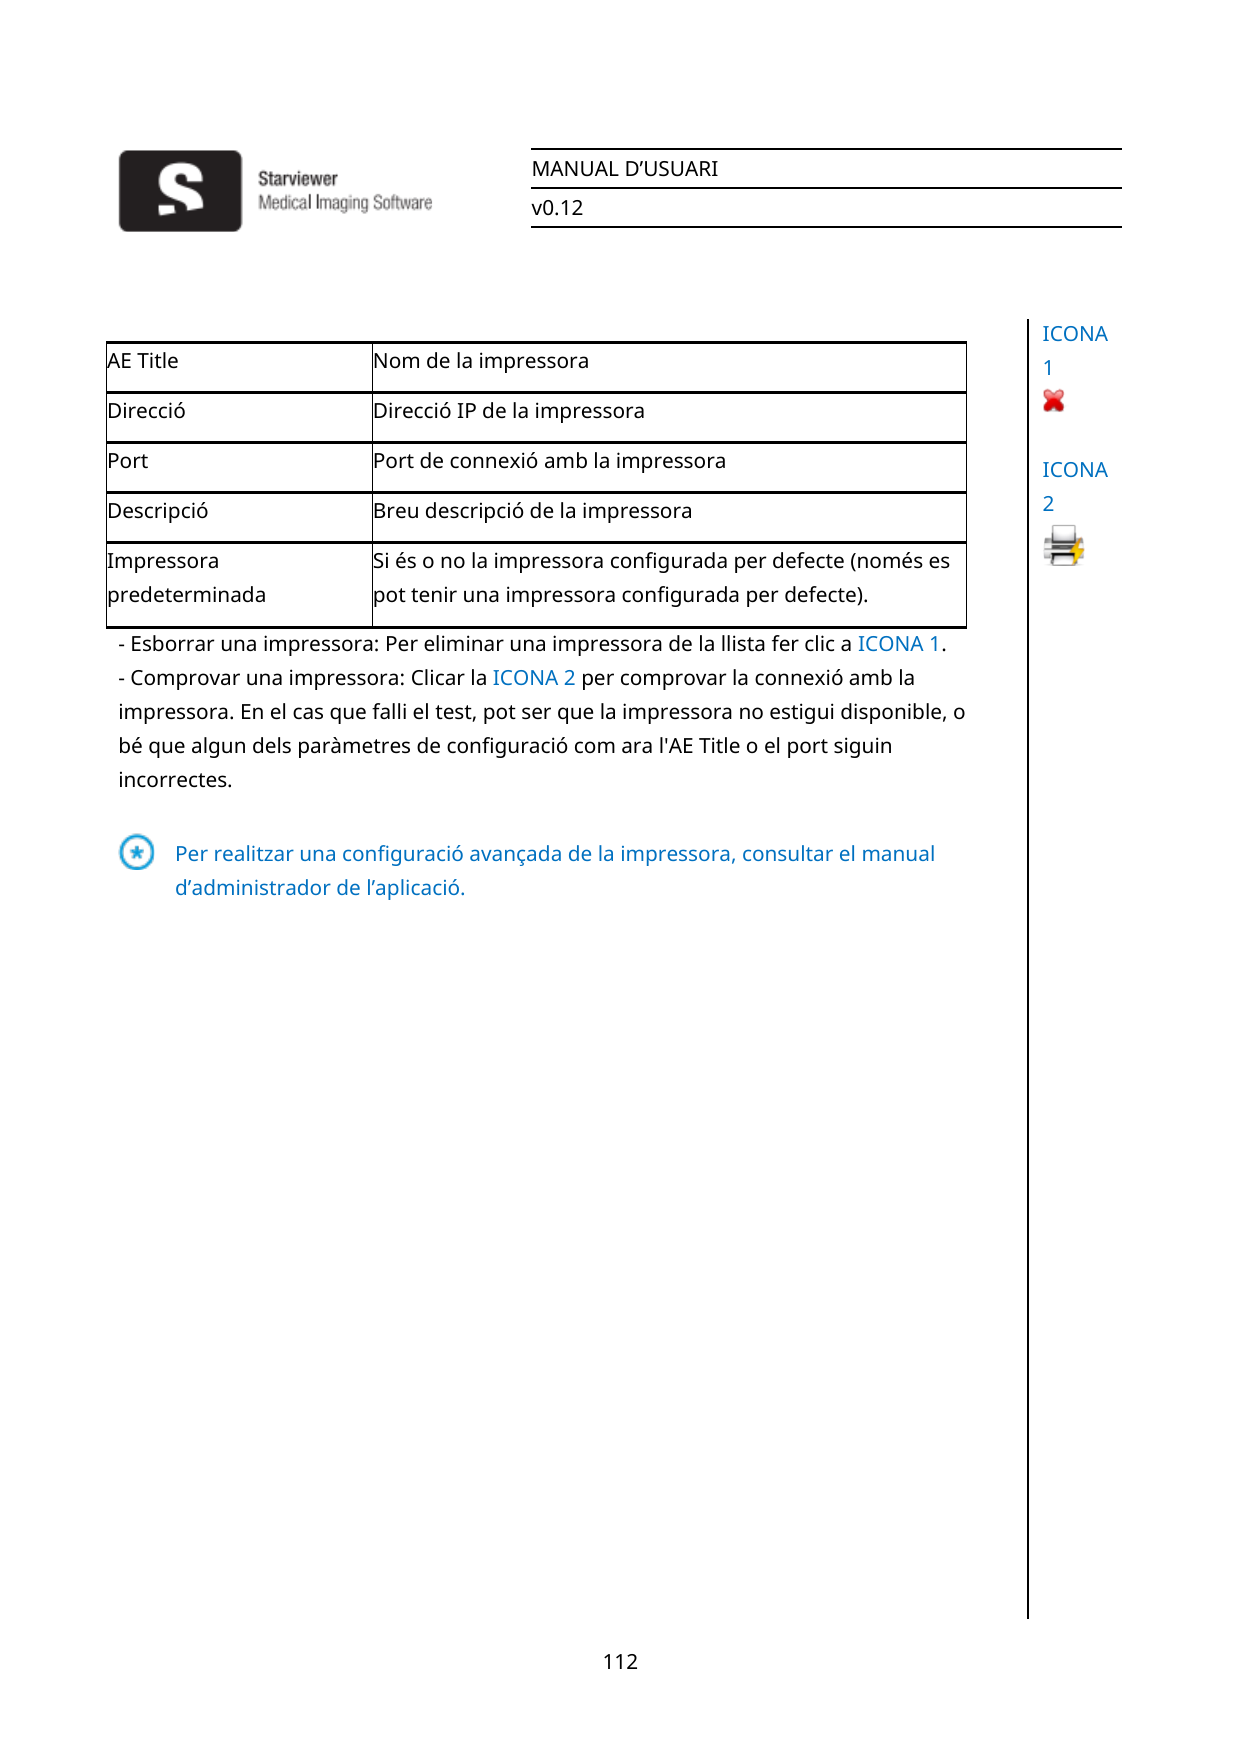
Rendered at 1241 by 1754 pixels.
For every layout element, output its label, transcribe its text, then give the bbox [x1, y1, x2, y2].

table_cell Breu descripció de la impressora [373, 494, 966, 541]
picture [1042, 523, 1085, 566]
text - Comprovar una impressora: Clicar la ICONA 2 per comprovar la connexió amb la impressora. En el cas que falli el test, pot ser que la impressora no estigui disponible, o bé que algun dels paràmetres de configuració com ara l'AE Title o el port siguin incorrectes. [118, 663, 1027, 793]
table_header [118, 833, 175, 907]
table_cell Nom de la impressora [373, 344, 966, 391]
table_cell Direcció IP de la impressora [373, 394, 966, 441]
list - Esborrar una impressora: Per eliminar una impressora de la llista fer clic a ICONA 1. [118, 629, 1027, 657]
picture [1042, 387, 1069, 414]
table_header Per realitzar una configuració avançada de la impressora, consultar el manual d’administrador de l’aplicació. [175, 833, 968, 907]
table_cell Direcció [107, 394, 372, 441]
table_cell Descripció [107, 494, 372, 541]
table_cell AE Title [107, 344, 372, 391]
table_header ICONA 1 ICONA 2 [1029, 319, 1122, 1618]
table_cell Impressora predeterminada [107, 544, 372, 626]
table_cell Port [107, 444, 372, 491]
table_cell Si és o no la impressora configurada per defecte (només es pot tenir una impressora configurada per defecte). [373, 544, 966, 626]
table_cell Port de connexió amb la impressora [373, 444, 966, 491]
